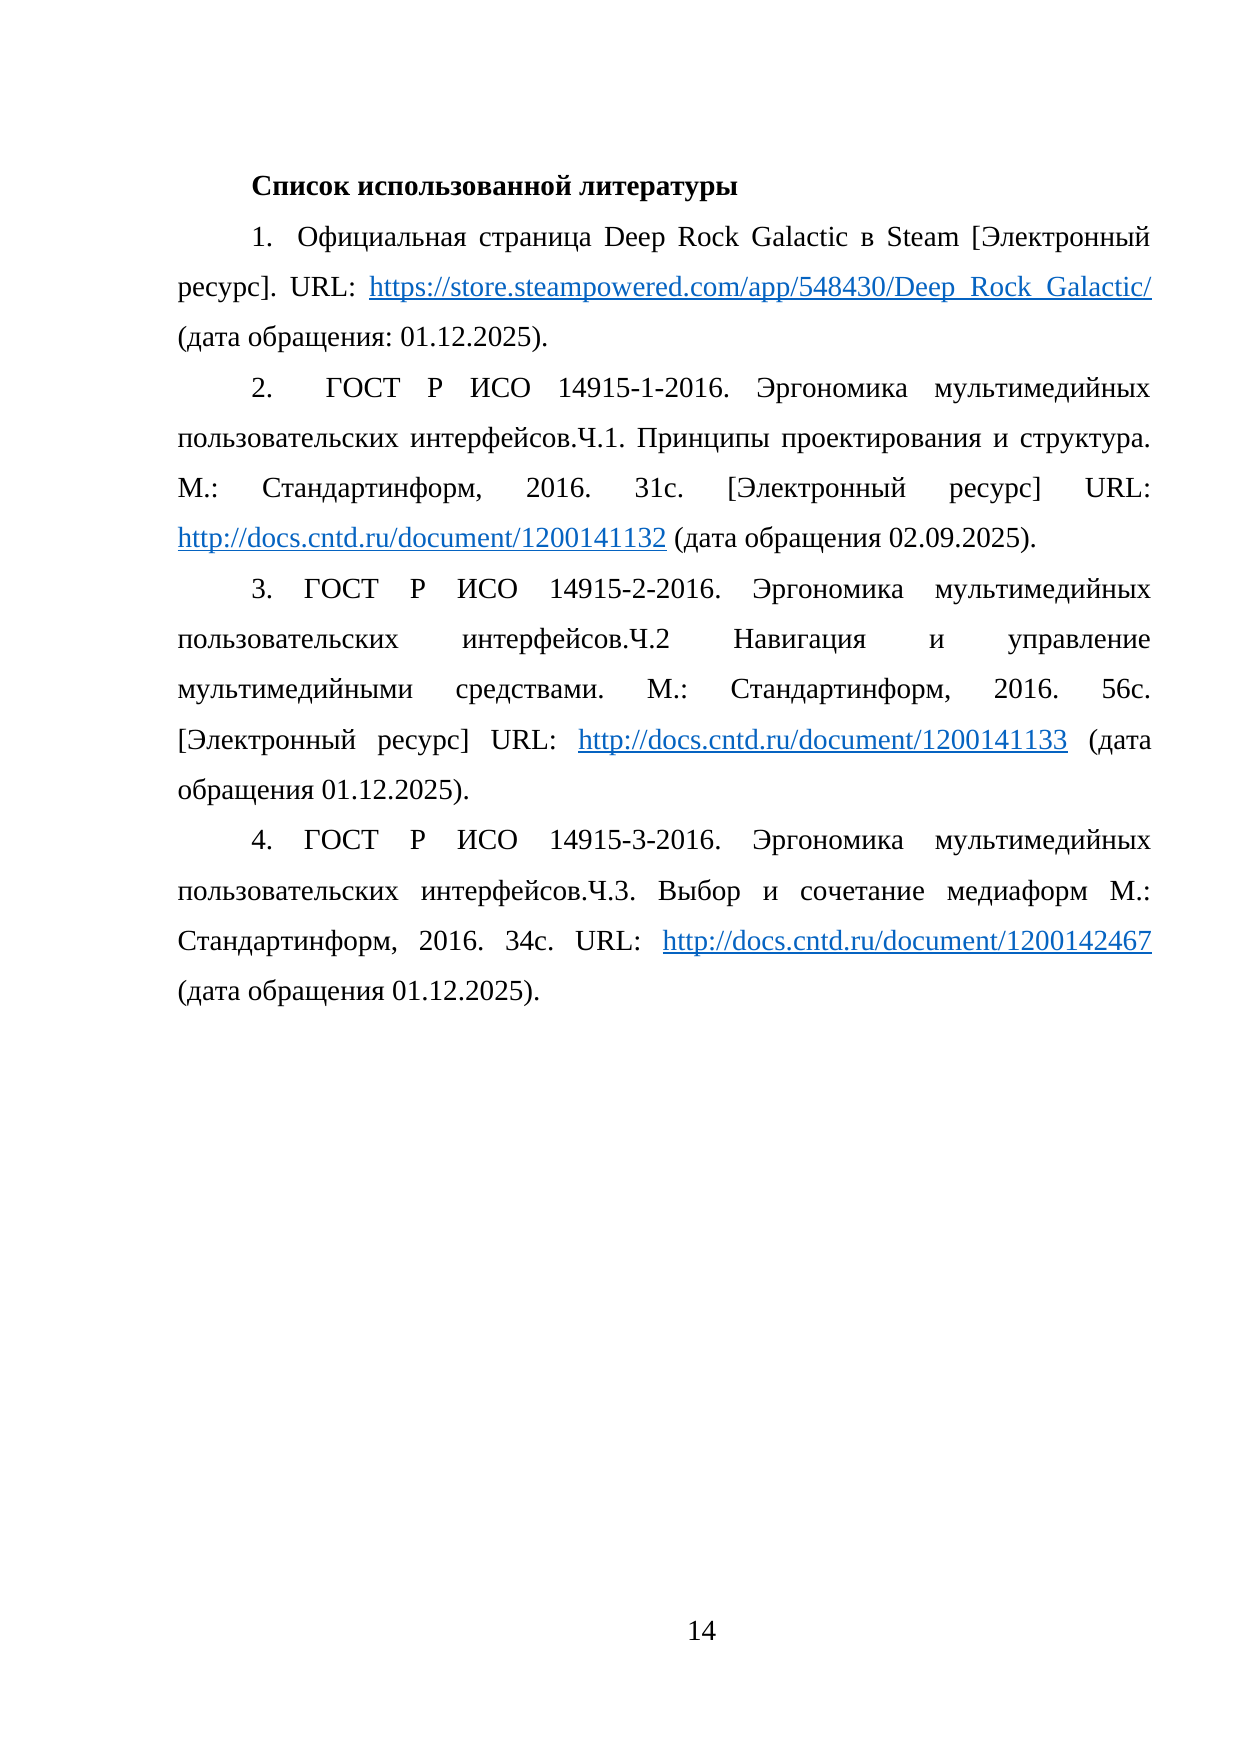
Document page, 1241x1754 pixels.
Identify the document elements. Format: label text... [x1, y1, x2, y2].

text 2. ГОСТ Р ИСО 14915-1-2016. Эргономика мультимедийных пользовательских интерфейсов.Ч.1. Принципы проектирования и структура. М.: Стандартинформ, 2016. 31с. [Электронный ресурс] URL: http://docs.cntd.ru/document/1200141132 (дата обращения 02.09.2025). [177, 370, 1152, 554]
text 4. ГОСТ Р ИСО 14915-3-2016. Эргономика мультимедийных пользовательских интерфейсов.Ч.3. Выбор и сочетание медиаформ М.: Стандартинформ, 2016. 34с. URL: http://docs.cntd.ru/document/1200142467 (дата обращения 01.12.2025). [177, 822, 1152, 1007]
text 1. Официальная страница Deep Rock Galactic в Steam [Электронный ресурс]. URL: https://store.steampowered.com/app/548430/Deep_Rock_Galactic/ (дата обращения: 01.12.2025). [177, 219, 1152, 353]
text Список использованной литературы [177, 168, 1152, 202]
text 3. ГОСТ Р ИСО 14915-2-2016. Эргономика мультимедийных пользовательских интерфейсов.Ч.2 Навигация и управление мультимедийными средствами. М.: Стандартинформ, 2016. 56с. [Электронный ресурс] URL: http://docs.cntd.ru/document/1200141133 (дата обращения 01.12.2025). [177, 571, 1152, 806]
